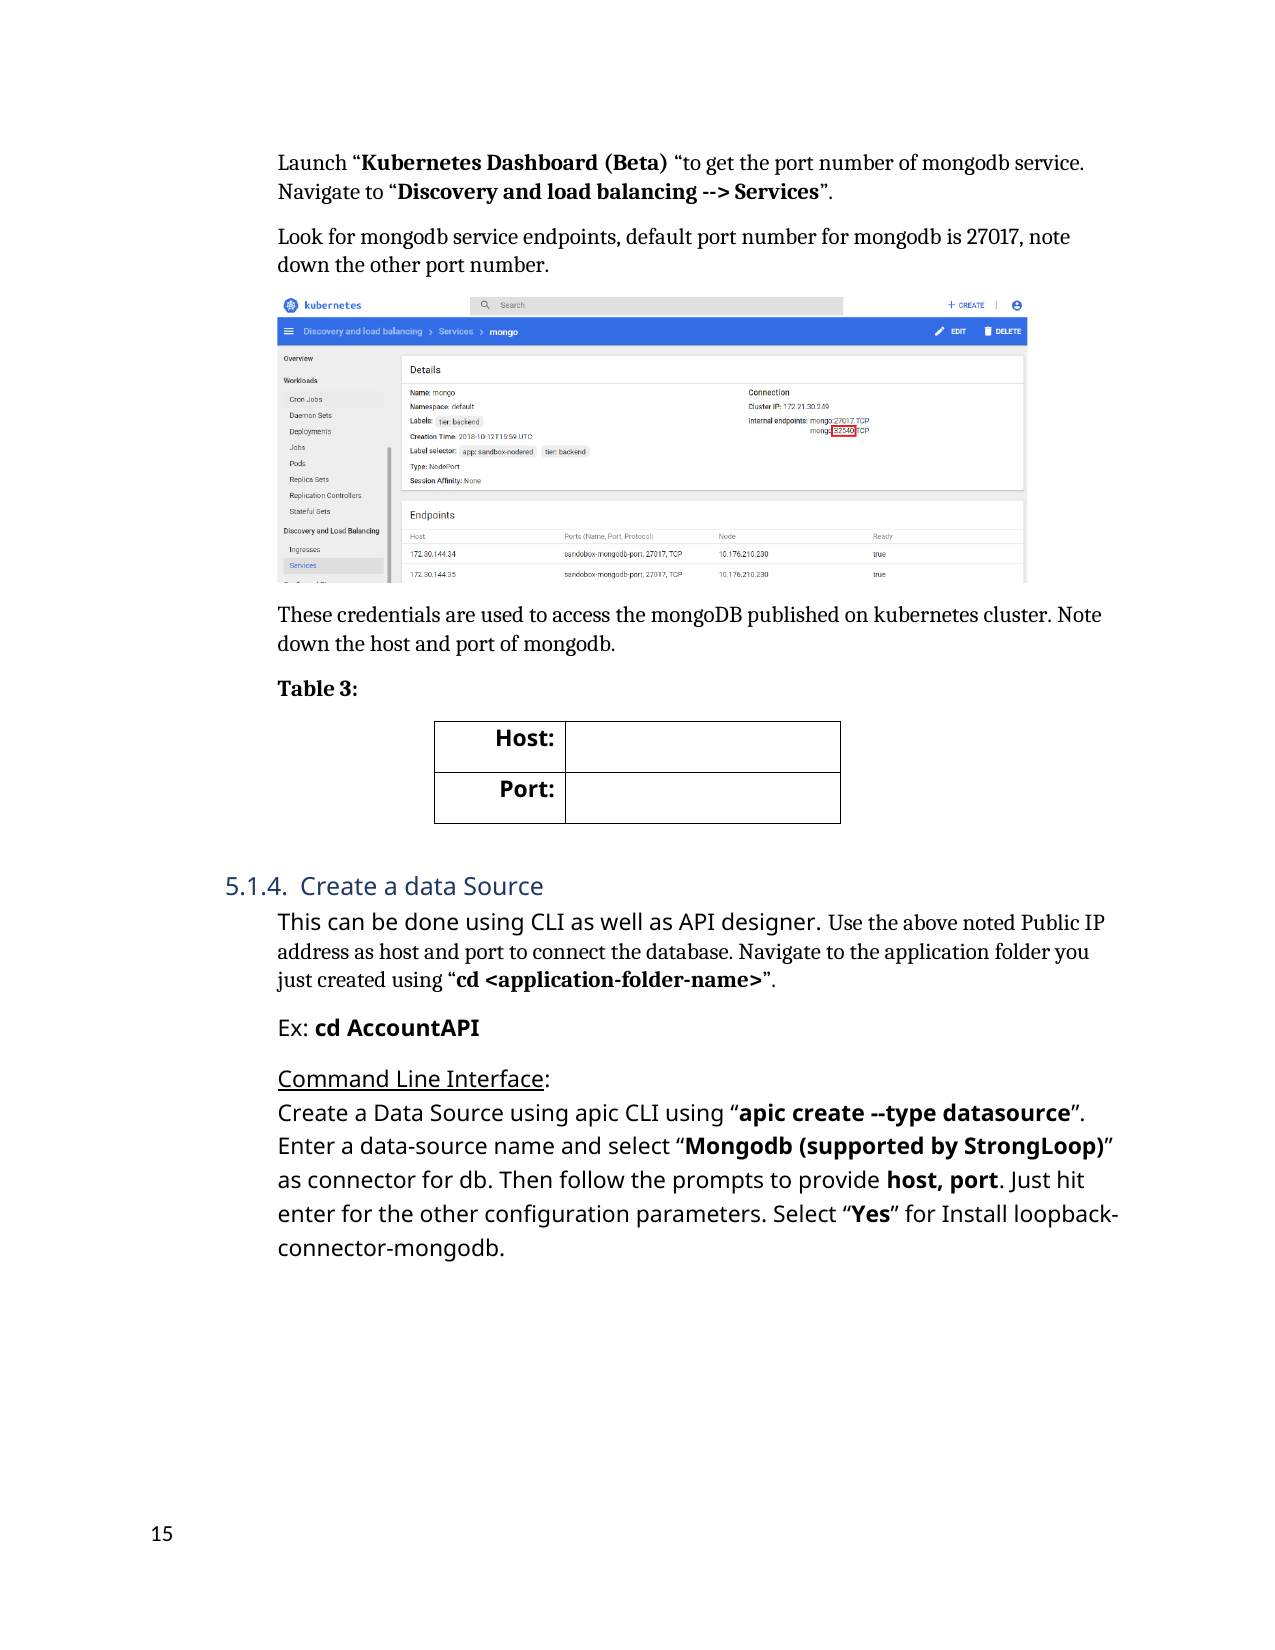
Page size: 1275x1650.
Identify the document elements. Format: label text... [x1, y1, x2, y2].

text Launch “Kubernetes Dashboard (Beta) “to get the port number of mongodb service. Navigate to “Discovery and load balancing --> Services”. [277, 150, 1125, 205]
text Command Line Interface: Create a Data Source using apic CLI using “apic create --type datasource”. Enter a data-source name and select “Mongodb (supported by StrongLoop)” as connector for db. Then follow the prompts to provide host, port. Just hit enter for the other configuration parameters. Select “Yes” for Install loopback-connector-mongodb. [277, 1063, 1125, 1263]
table_cell [566, 773, 840, 823]
table_cell Port: [435, 773, 565, 823]
text Table 3: [277, 675, 1125, 702]
text Ex: cd AccountAPI [277, 1012, 1125, 1044]
text Look for mongodb service endpoints, default port number for mongodb is 27017, note down the other port number. [277, 223, 1125, 278]
text These credentials are used to access the mongoDB published on kubernetes cluster. Note down the host and port of mongodb. [277, 602, 1125, 657]
text This can be done using CLI as well as API designer. Use the above noted Public IP address as host and port to connect the database. Navigate to the application folder you just created using “cd <application-folder-name>”. [277, 906, 1125, 994]
picture [277, 297, 1028, 583]
table_header Host: [435, 722, 565, 772]
subtitle Create a data Source [225, 869, 1125, 903]
table_header [566, 722, 840, 772]
